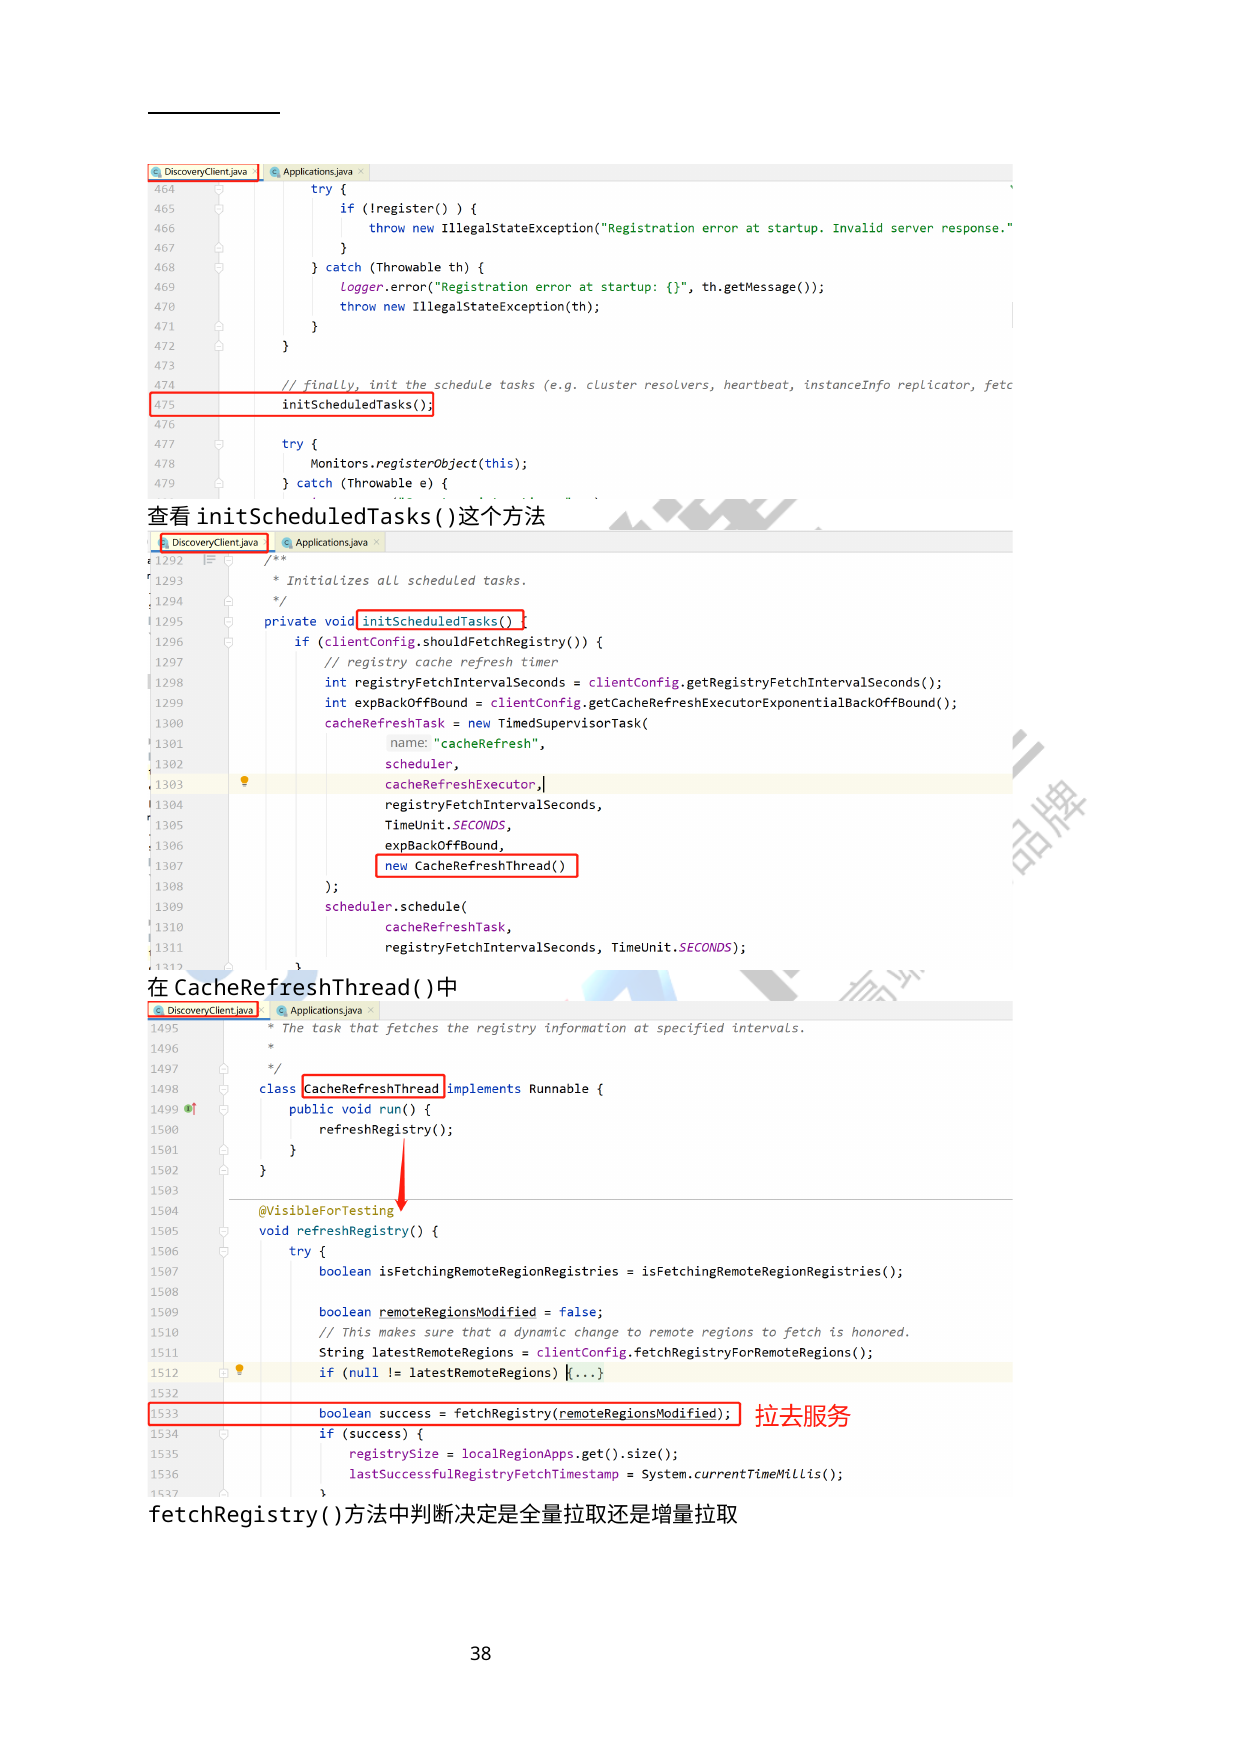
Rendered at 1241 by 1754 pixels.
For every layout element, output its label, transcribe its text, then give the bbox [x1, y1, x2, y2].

text 查看initScheduledTasks()这个方法 [148, 499, 1093, 531]
picture [147, 1001, 1013, 1497]
text 在CacheRefreshThread()中 [148, 970, 1093, 1002]
picture [147, 164, 1013, 499]
text fetchRegistry()方法中判断决定是全量拉取还是增量拉取 [148, 1497, 1093, 1528]
picture [147, 530, 1013, 970]
